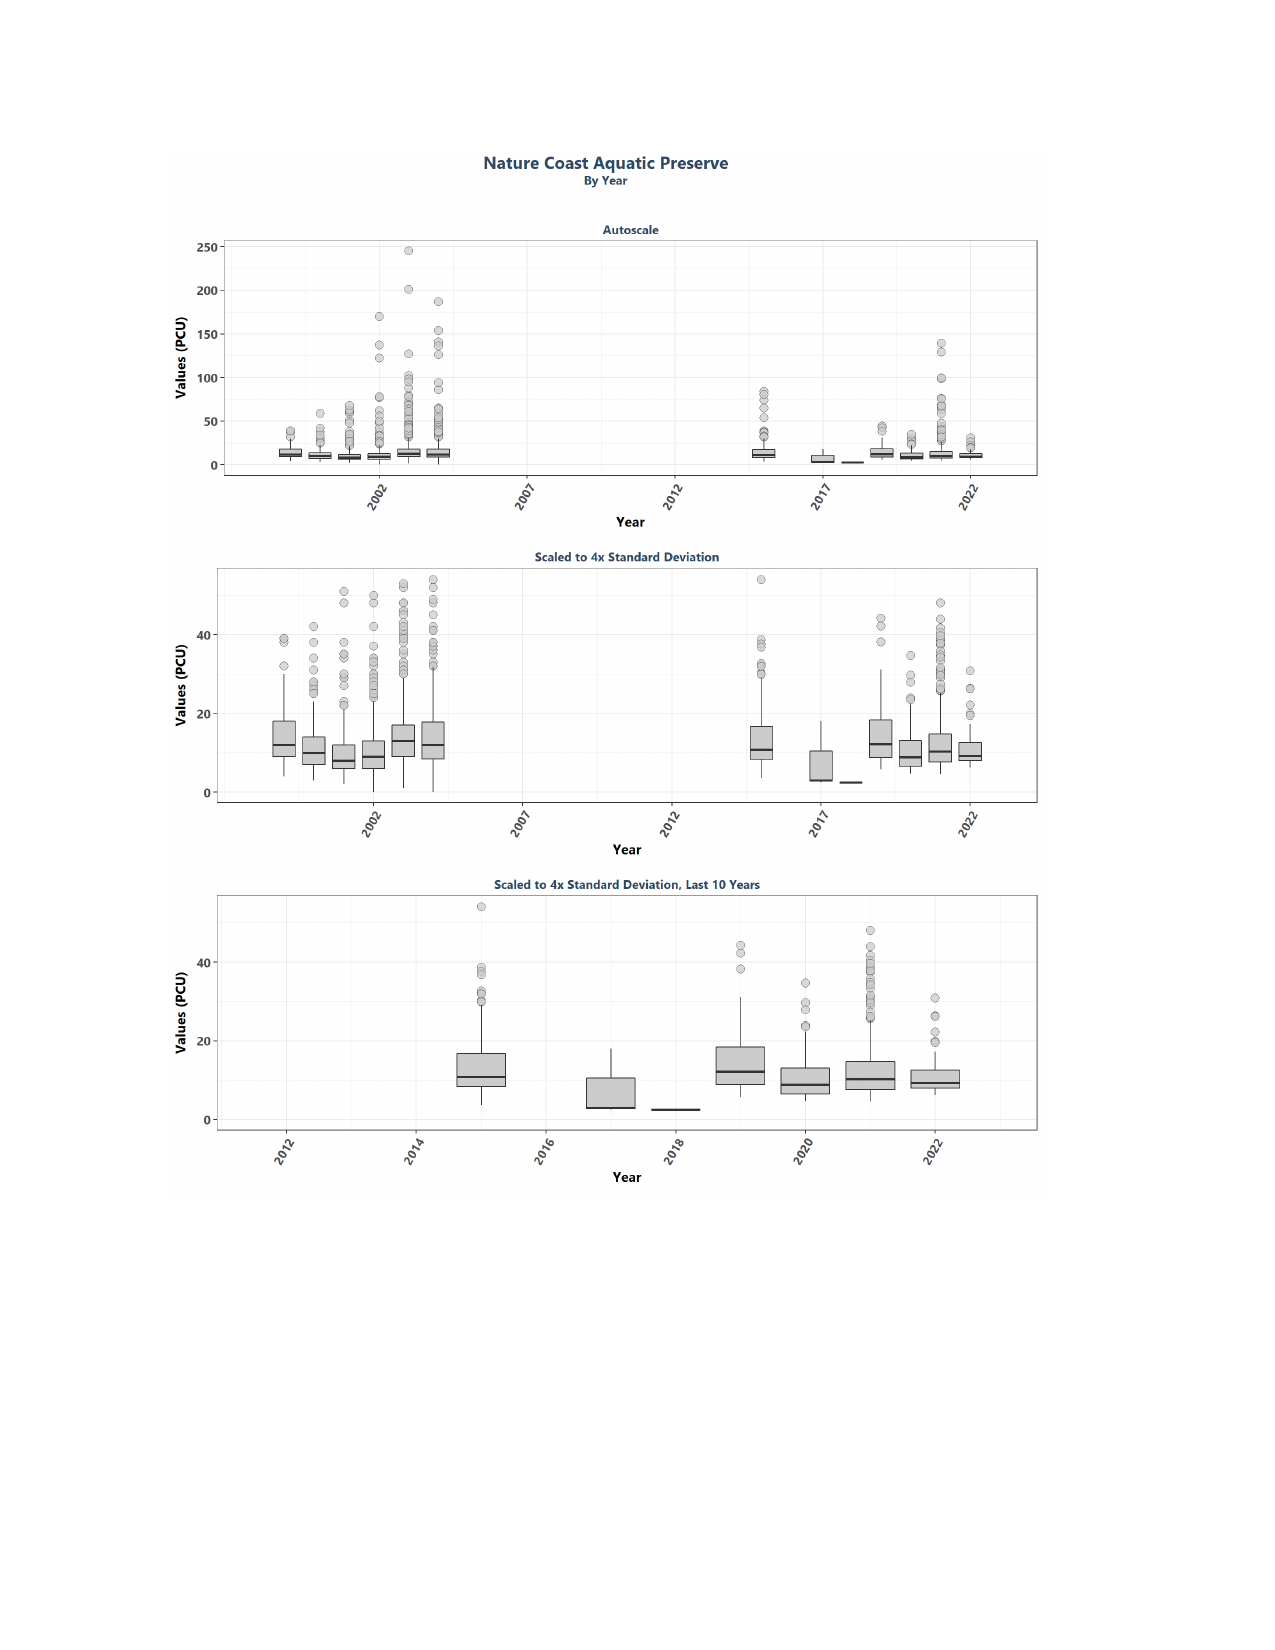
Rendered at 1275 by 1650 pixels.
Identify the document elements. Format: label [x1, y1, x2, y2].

picture [168, 150, 1044, 1200]
